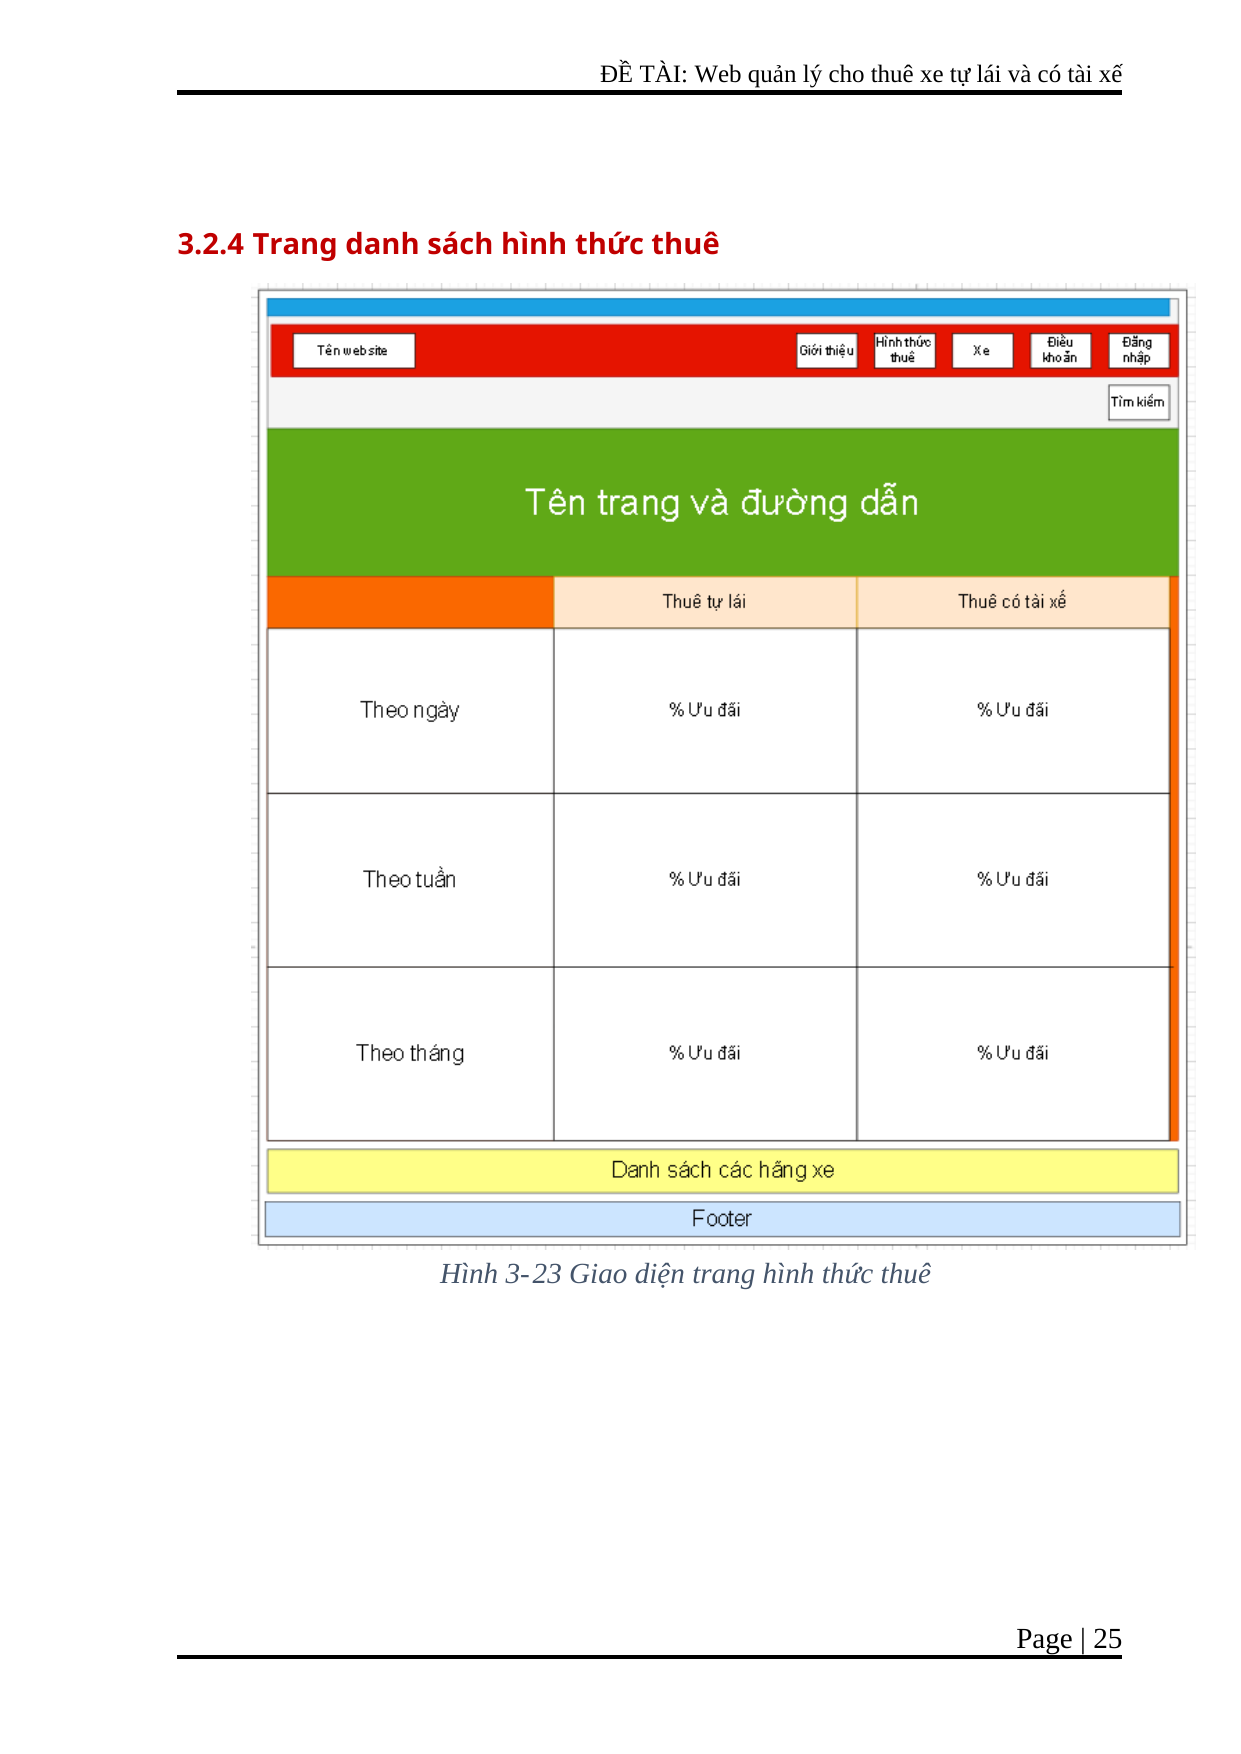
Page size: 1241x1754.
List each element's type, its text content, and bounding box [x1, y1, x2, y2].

subtitle Trang danh sách hình thức thuê [177, 223, 1122, 263]
picture [251, 283, 1196, 1250]
